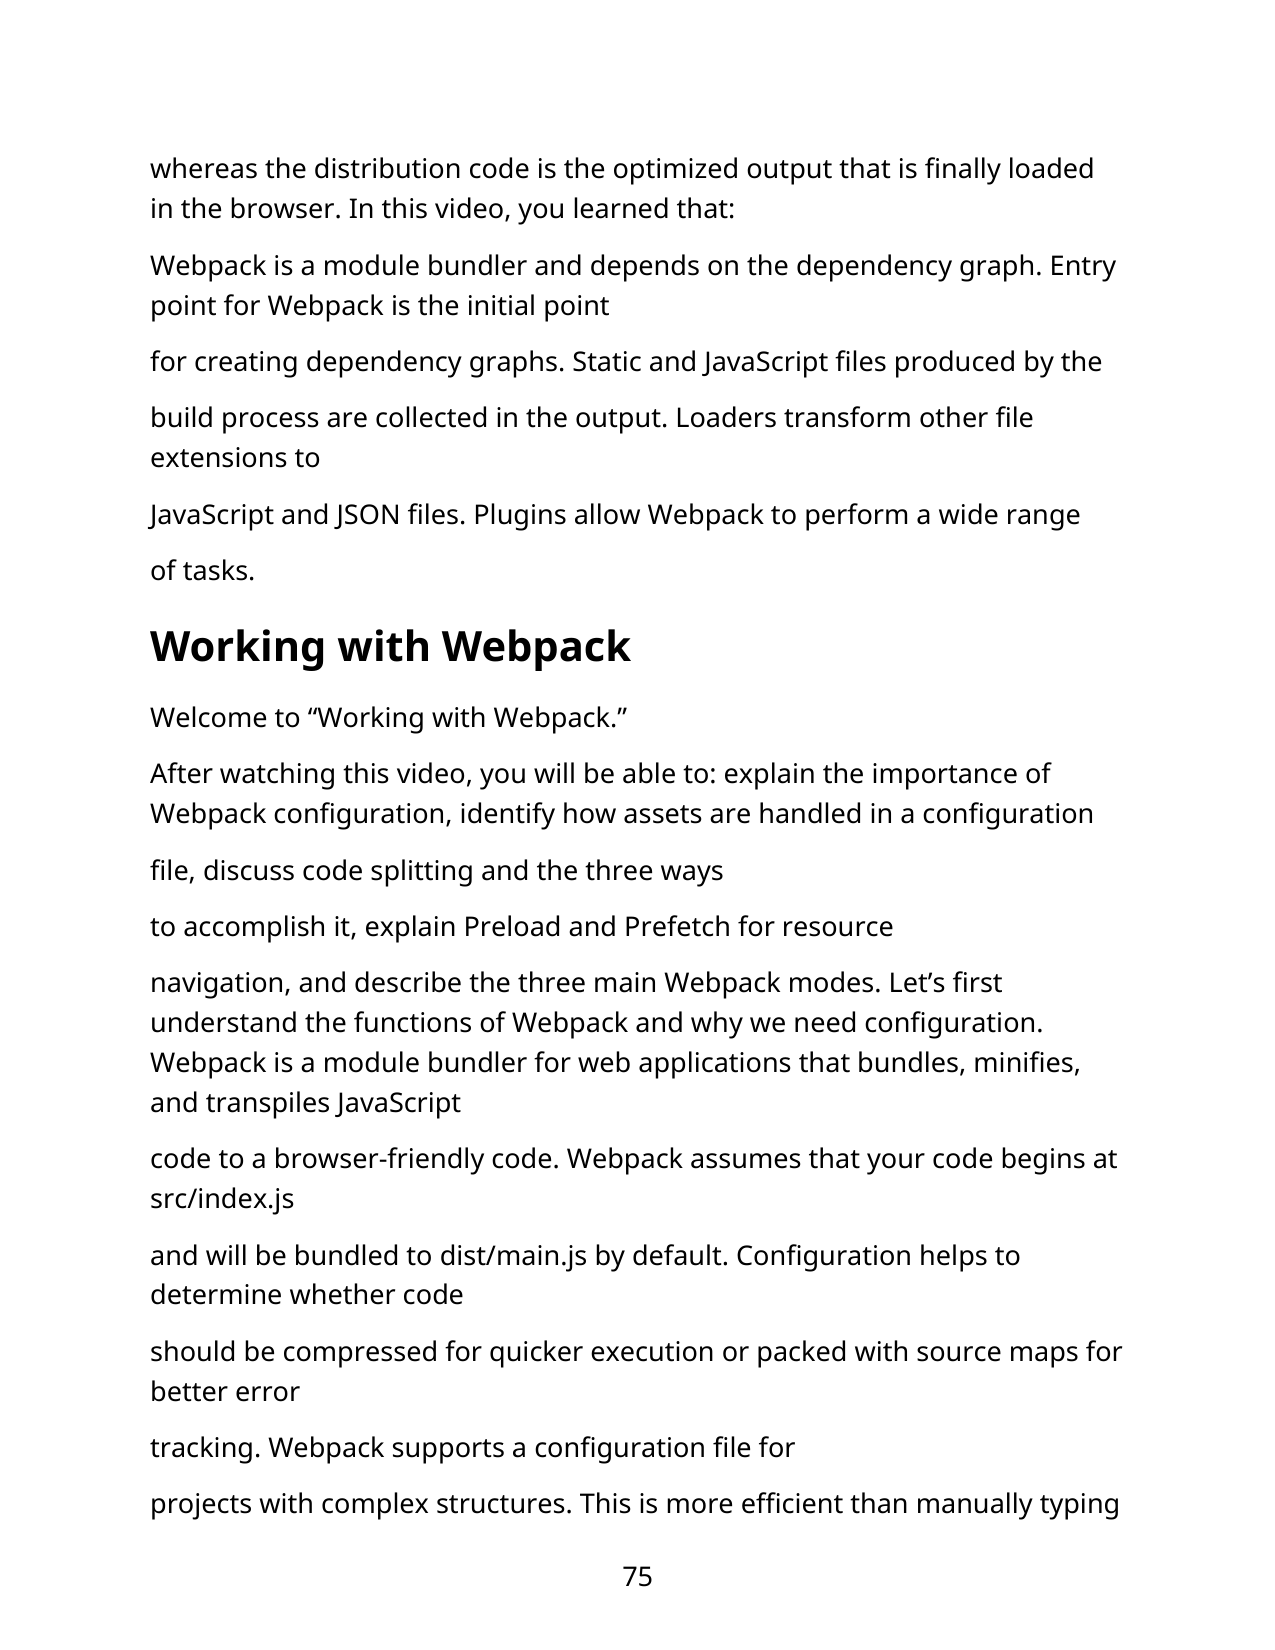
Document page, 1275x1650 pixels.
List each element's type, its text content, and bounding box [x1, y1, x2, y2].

text Welcome to “Working with Webpack.” [150, 698, 1125, 735]
text navigation, and describe the three main Webpack modes. Let’s first understand the functions of Webpack and why we need configuration. Webpack is a module bundler for web applications that bundles, minifies, and transpiles JavaScript [150, 964, 1125, 1120]
text whereas the distribution code is the optimized output that is finally loaded in the browser. In this video, you learned that: [150, 150, 1125, 227]
text file, discuss code splitting and the three ways [150, 851, 1125, 888]
text JavaScript and JSON files. Plugins allow Webpack to perform a wide range [150, 495, 1125, 532]
text to accomplish it, explain Preload and Prefetch for resource [150, 907, 1125, 944]
text code to a browser-friendly code. Webpack assumes that your code begins at src/index.js [150, 1140, 1125, 1216]
text build process are collected in the output. Loaders transform other file extensions to [150, 399, 1125, 476]
text projects with complex structures. This is more efficient than manually typing [150, 1485, 1125, 1522]
text Webpack is a module bundler and depends on the dependency graph. Entry point for Webpack is the initial point [150, 246, 1125, 323]
text for creating dependency graphs. Static and JavaScript files produced by the [150, 342, 1125, 379]
subtitle Working with Webpack [150, 616, 1125, 673]
text tracking. Webpack supports a configuration file for [150, 1428, 1125, 1465]
text of tasks. [150, 552, 1125, 588]
text should be compressed for quicker execution or packed with source maps for better error [150, 1332, 1125, 1409]
text and will be bundled to dist/main.js by default. Configuration helps to determine whether code [150, 1236, 1125, 1313]
text After watching this video, you will be able to: explain the importance of Webpack configuration, identify how assets are handled in a configuration [150, 755, 1125, 831]
